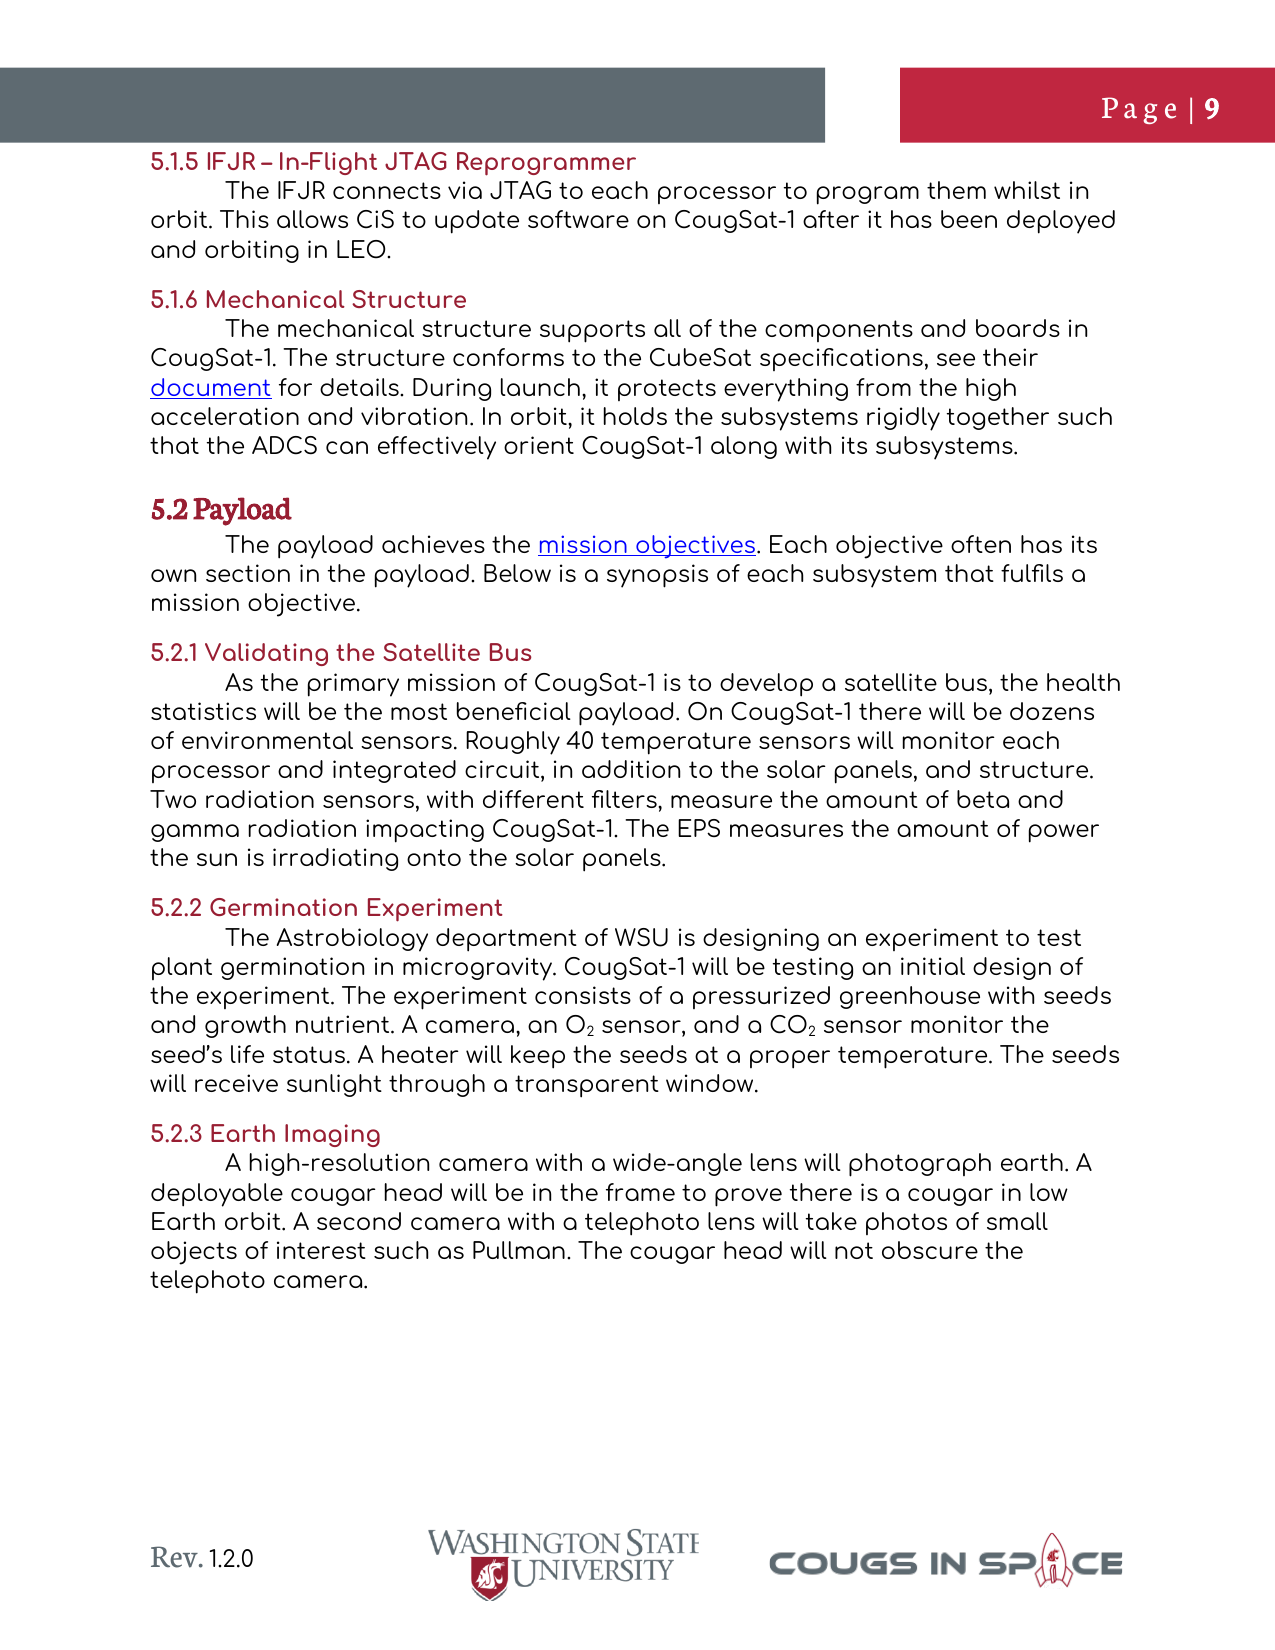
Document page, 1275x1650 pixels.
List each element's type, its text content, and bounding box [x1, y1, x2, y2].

subtitle 5.2.2 Germination Experiment [150, 896, 1125, 922]
subtitle 5.2.3 Earth Imaging [150, 1122, 1125, 1148]
subtitle 5.2 Payload [150, 484, 1125, 527]
subtitle 5.1.6 Mechanical Structure [150, 288, 1125, 313]
text A high-resolution camera with a wide-angle lens will photograph earth. A deployable cougar head will be in the frame to prove there is a cougar in low Earth orbit. A second camera with a telephoto lens will take photos of small objects of interest such as Pullman. The cougar head will not obscure the telephoto camera. [150, 1151, 1125, 1294]
subtitle 5.2.1 Validating the Satellite Bus [150, 641, 1125, 667]
text As the primary mission of CougSat-1 is to develop a satellite bus, the health statistics will be the most beneficial payload. On CougSat-1 there will be dozens of environmental sensors. Roughly 40 temperature sensors will monitor each processor and integrated circuit, in addition to the solar panels, and structure. Two radiation sensors, with different filters, measure the amount of beta and gamma radiation impacting CougSat-1. The EPS measures the amount of power the sun is irradiating onto the solar panels. [150, 671, 1125, 872]
subtitle 5.1.5 IFJR – In-Flight JTAG Reprogrammer [150, 150, 1125, 176]
text The Astrobiology department of WSU is designing an experiment to test plant germination in microgravity. CougSat-1 will be testing an initial design of the experiment. The experiment consists of a pressurized greenhouse with seeds and growth nutrient. A camera, an O2 sensor, and a CO2 sensor monitor the seed’s life status. A heater will keep the seeds at a proper temperature. The seeds will receive sunlight through a transparent window. [150, 926, 1125, 1098]
text The IFJR connects via JTAG to each processor to program them whilst in orbit. This allows CiS to update software on CougSat-1 after it has been deployed and orbiting in LEO. [150, 179, 1125, 263]
picture [426, 1528, 699, 1601]
picture [769, 1532, 1123, 1589]
text The mechanical structure supports all of the components and boards in CougSat-1. The structure conforms to the CubeSat specifications, see their document for details. During launch, it protects everything from the high acceleration and vibration. In orbit, it holds the subsystems rigidly together such that the ADCS can effectively orient CougSat-1 along with its subsystems. [150, 317, 1125, 460]
text The payload achieves the mission objectives. Each objective often has its own section in the payload. Below is a synopsis of each subsystem that fulfils a mission objective. [150, 533, 1125, 617]
